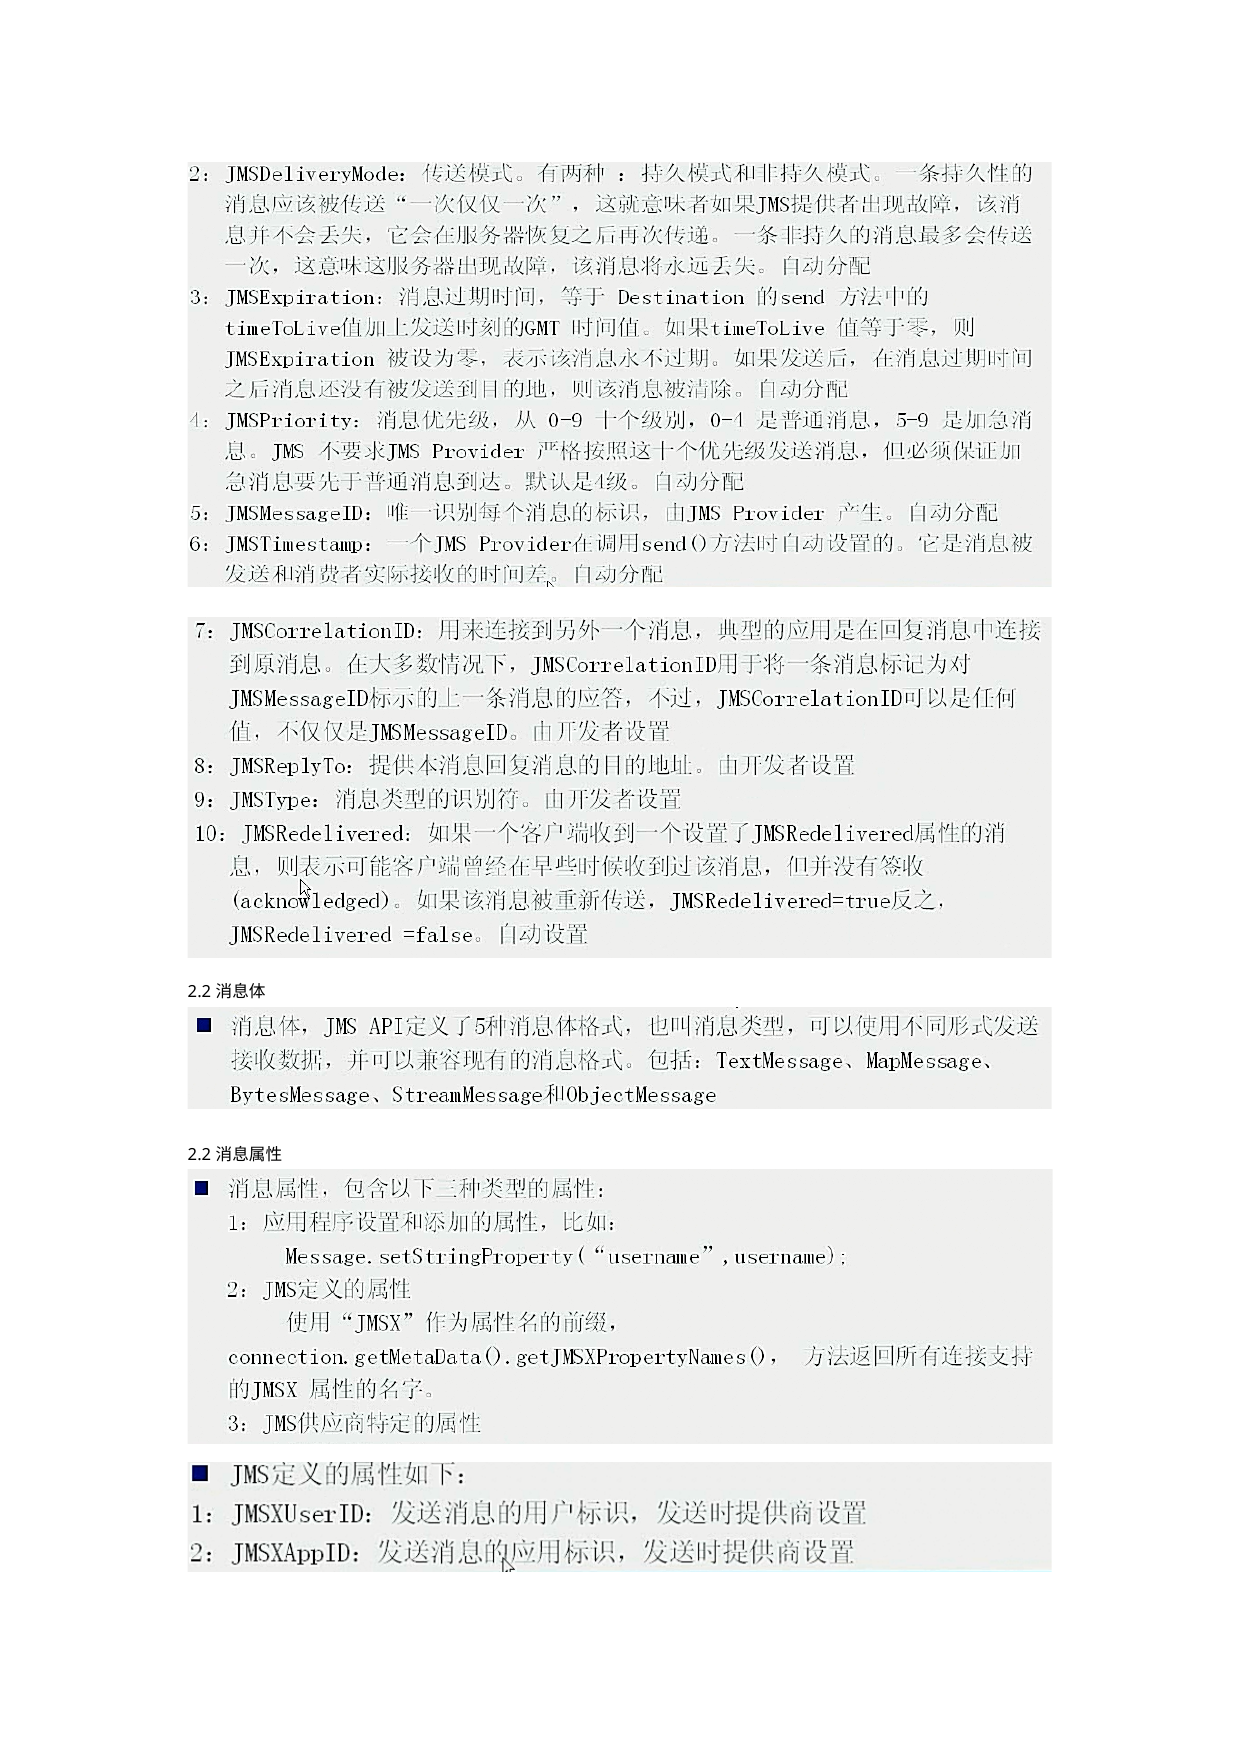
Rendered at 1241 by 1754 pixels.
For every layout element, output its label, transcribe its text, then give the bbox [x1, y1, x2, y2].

picture [187, 162, 1052, 587]
picture [187, 1462, 1052, 1572]
picture [187, 1169, 1053, 1444]
list 2.2 消息属性 [187, 1137, 1053, 1169]
picture [187, 1007, 1052, 1109]
list 2.2 消息体 [187, 974, 1053, 1007]
picture [187, 617, 1052, 958]
